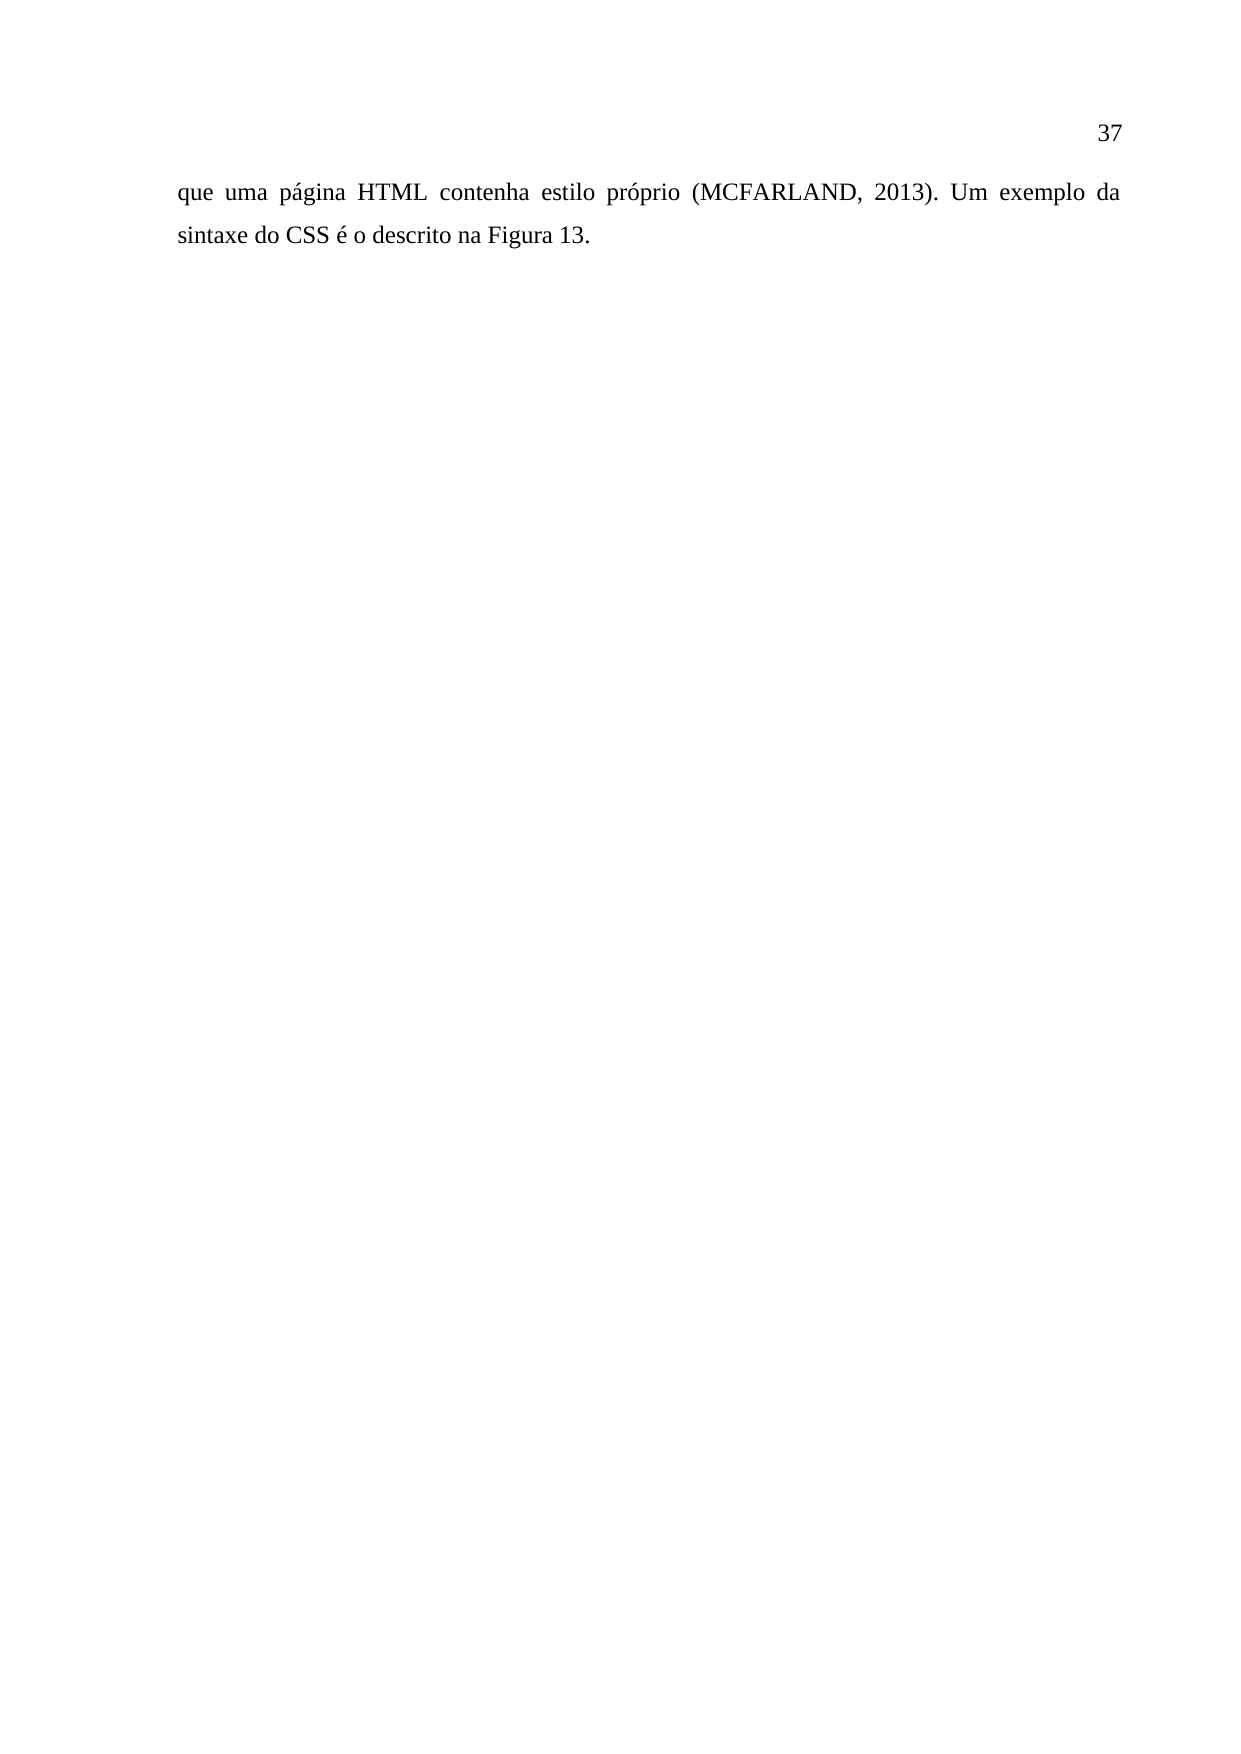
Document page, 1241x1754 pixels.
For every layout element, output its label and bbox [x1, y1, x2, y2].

text [177, 177, 1122, 249]
